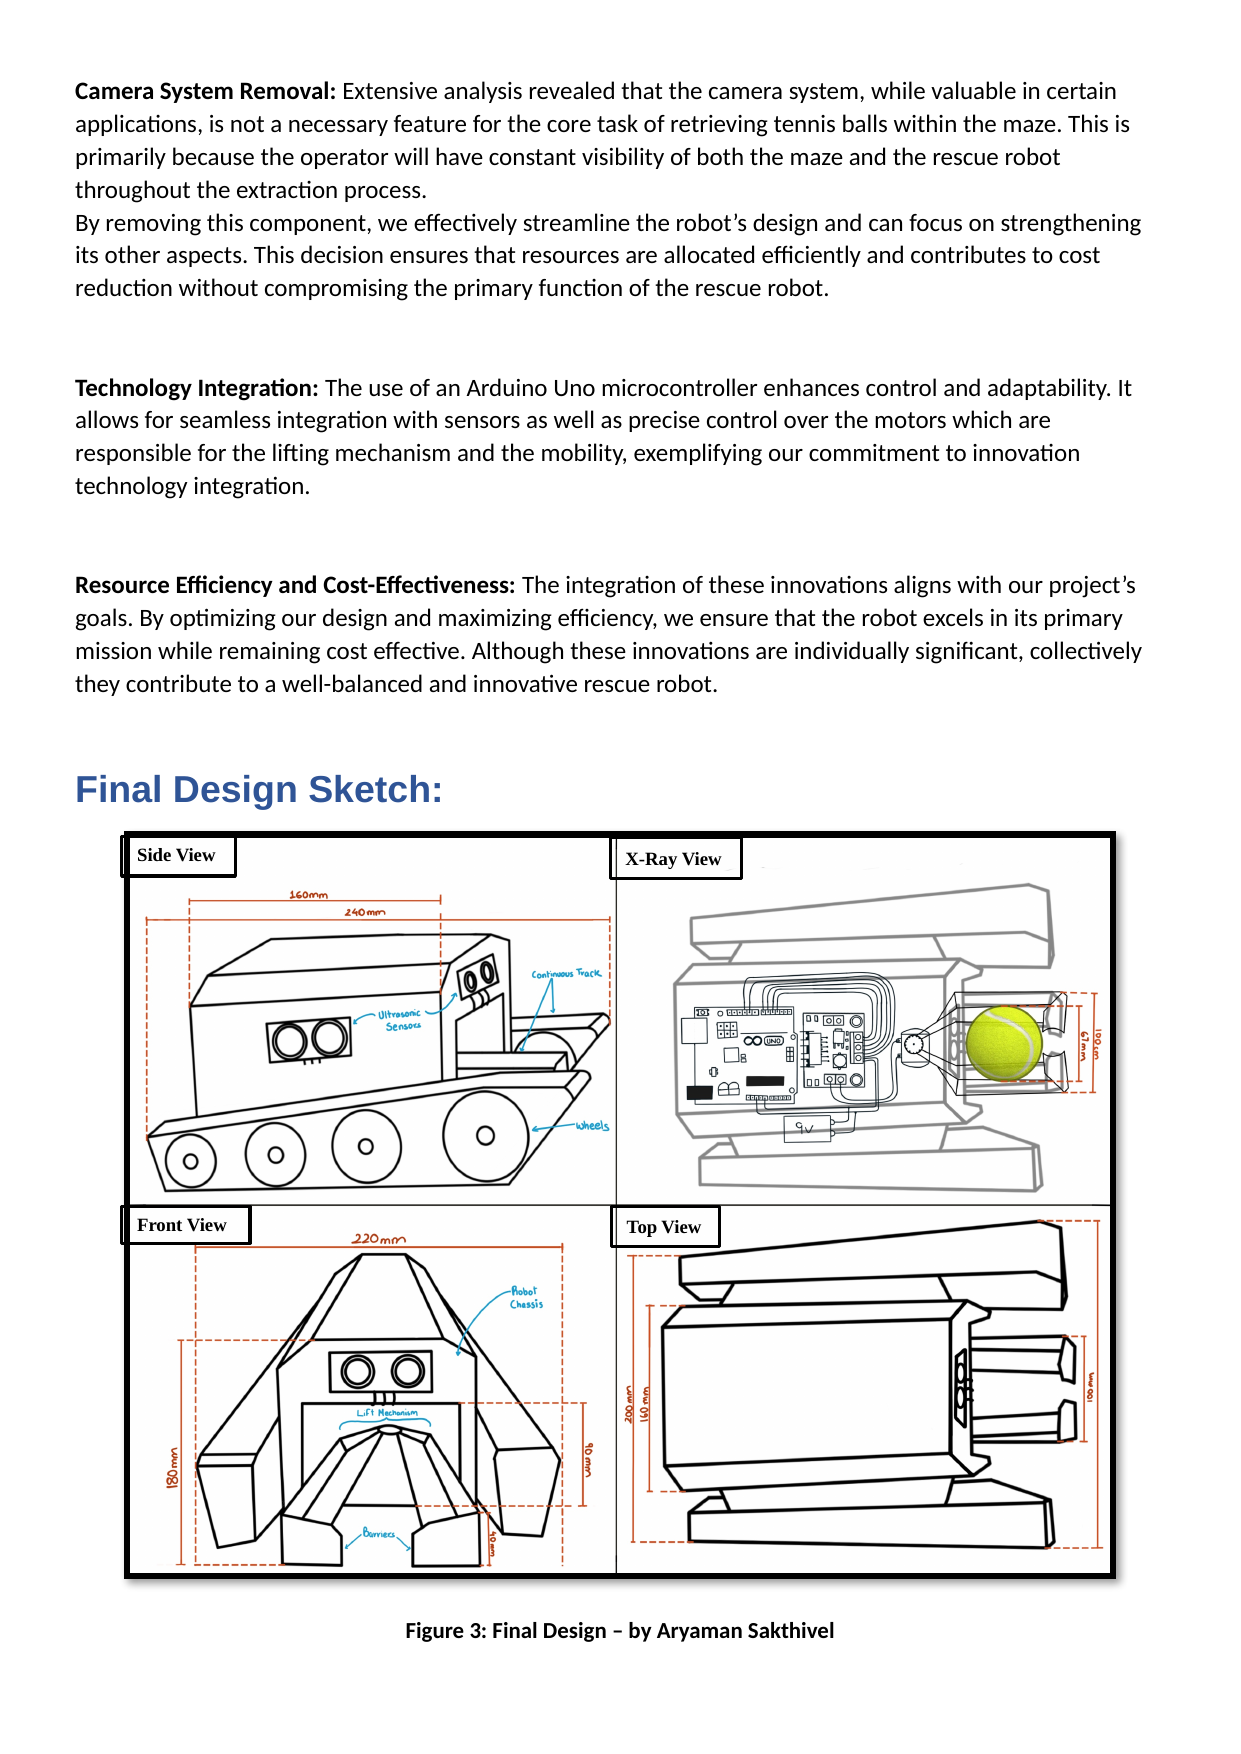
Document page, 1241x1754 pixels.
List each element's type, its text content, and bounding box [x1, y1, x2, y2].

text Resource Efficiency and Cost-Effectiveness: The integration of these innovations aligns with our project’s goals. By optimizing our design and maximizing efficiency, we ensure that the robot excels in its primary mission while remaining cost effective. Although these innovations are individually significant, collectively they contribute to a well-balanced and innovative rescue robot. [75, 569, 1165, 699]
picture [130, 838, 234, 874]
text By removing this component, we effectively streamline the robot’s design and can focus on strengthening its other aspects. This decision ensures that resources are allocated efficiently and contributes to cost reduction without compromising the primary function of the rescue robot. [75, 207, 1165, 303]
picture [612, 839, 740, 877]
text Camera System Removal: Extensive analysis revealed that the camera system, while valuable in certain applications, is not a necessary feature for the core task of retrieving tennis balls within the maze. This is primarily because the operator will have constant visibility of both the maze and the rescue robot throughout the extraction process. [75, 75, 1165, 204]
text Technology Integration: The use of an Arduino Uno microcontroller enhances control and adaptability. It allows for seamless integration with sensors as well as precise control over the motors which are responsible for the lifting mechanism and the mobility, exemplifying our commitment to innovation technology integration. [75, 372, 1165, 501]
picture [130, 838, 1110, 1573]
text Final Design Sketch: [75, 767, 1165, 811]
picture [130, 1208, 248, 1242]
